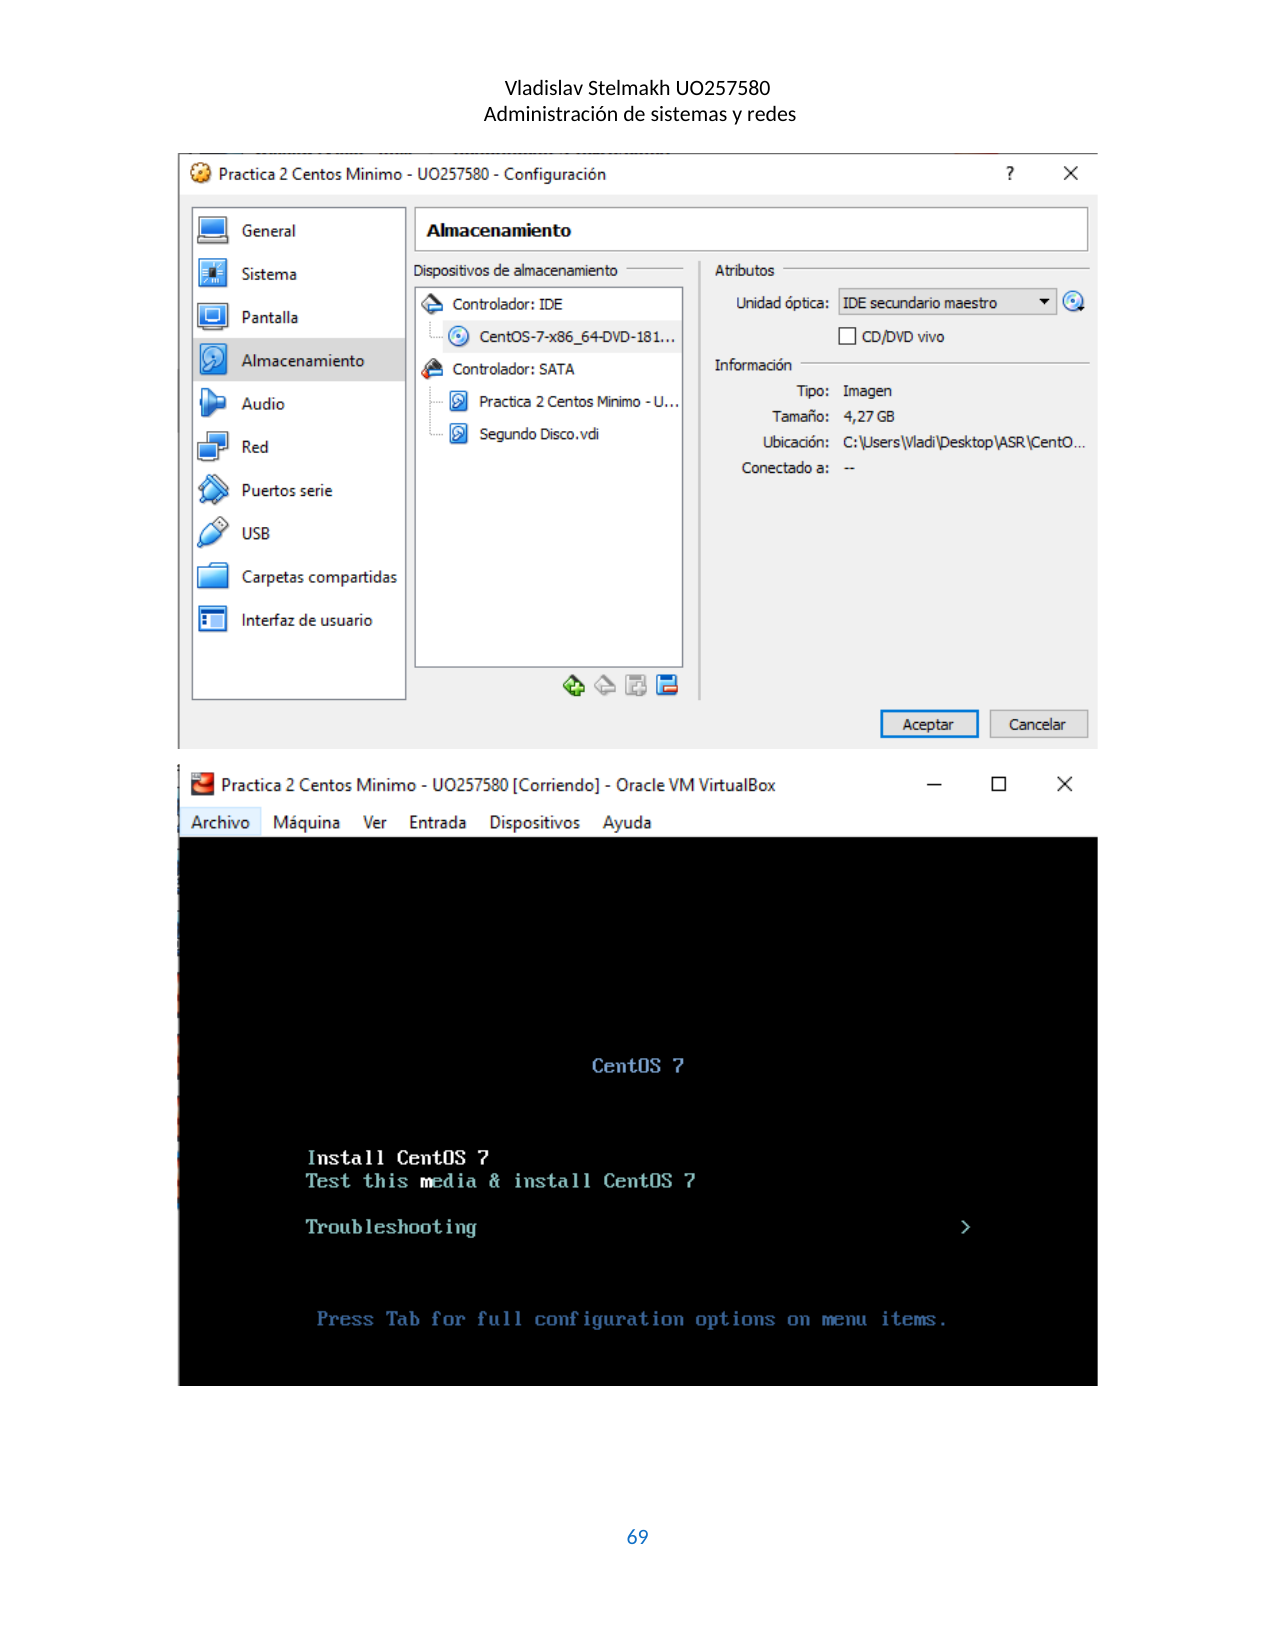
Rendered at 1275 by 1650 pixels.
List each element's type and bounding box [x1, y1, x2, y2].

picture [177, 764, 1098, 1386]
picture [177, 153, 1098, 749]
